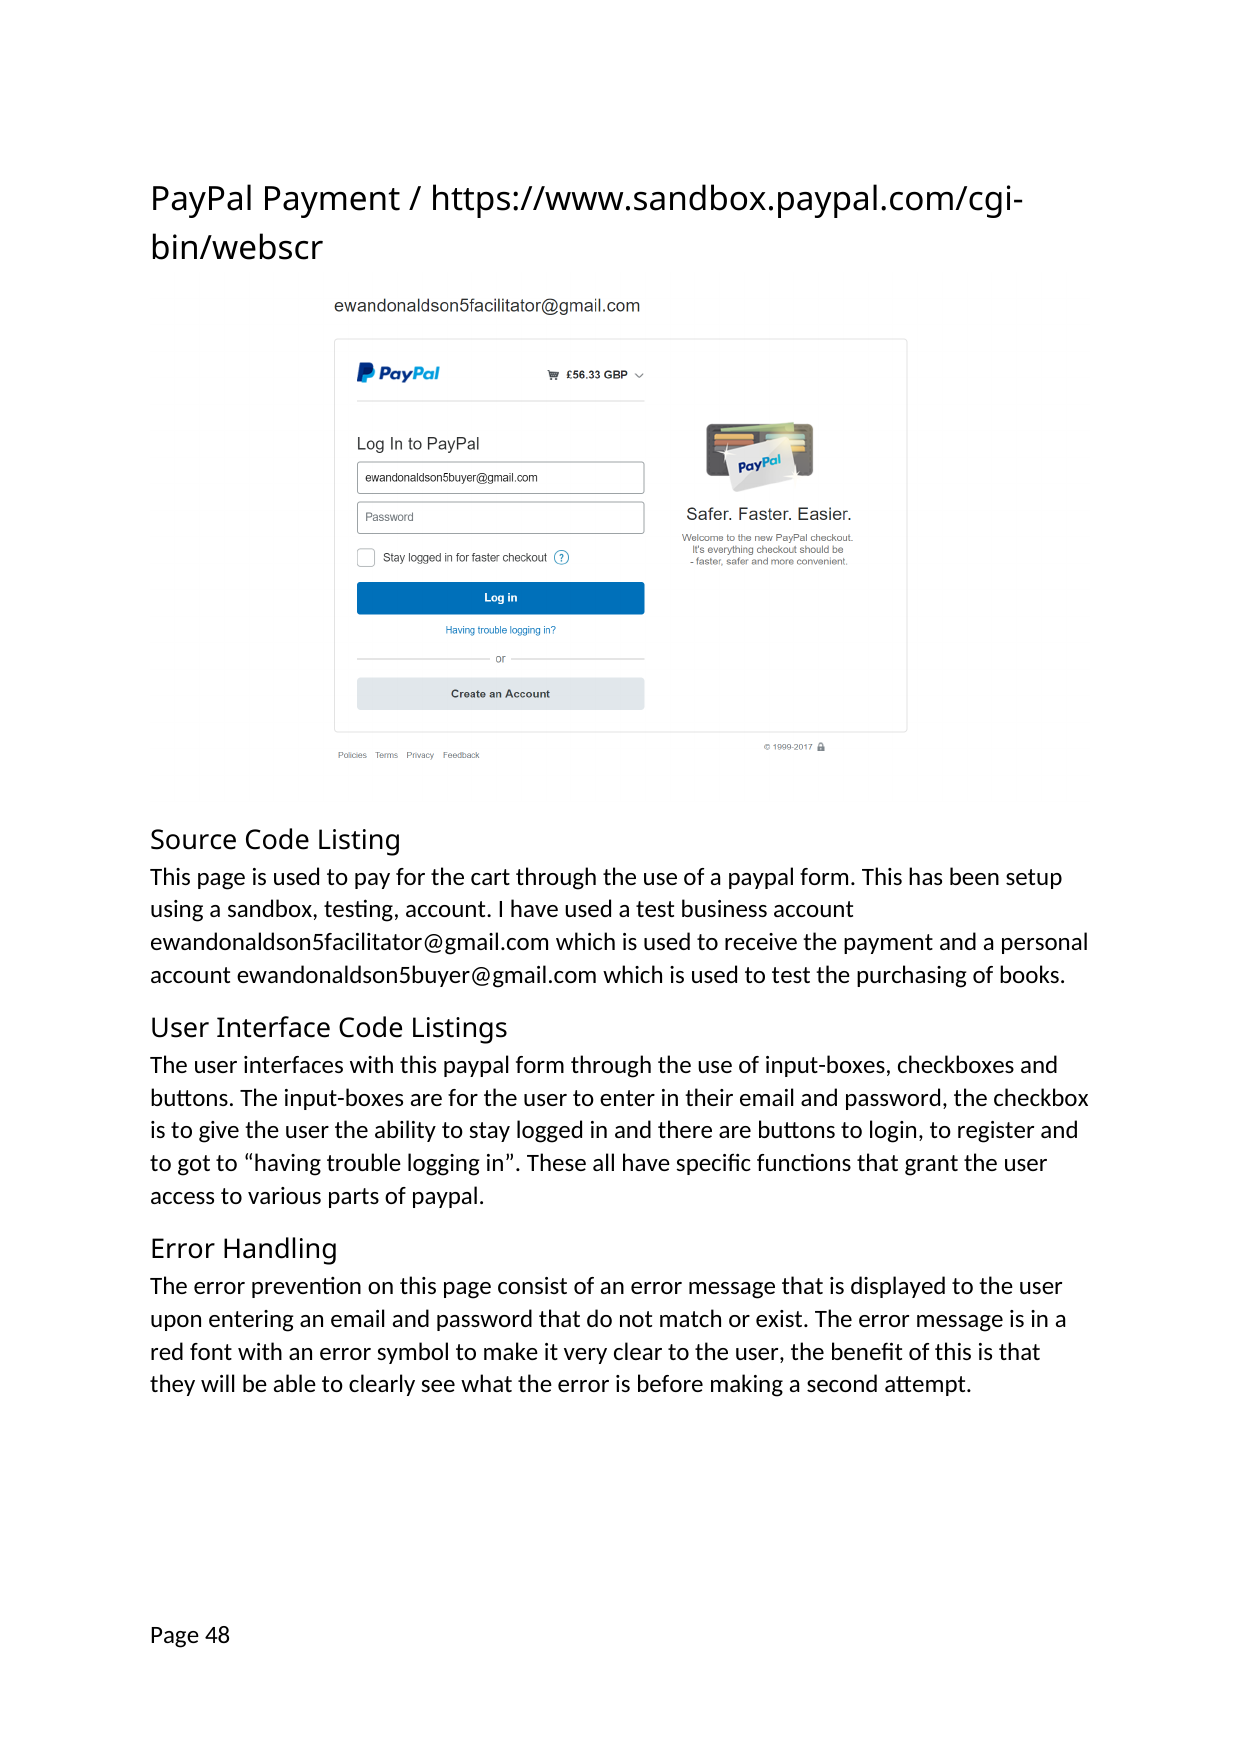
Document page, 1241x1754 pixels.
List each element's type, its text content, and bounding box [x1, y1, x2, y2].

subtitle PayPal Payment / https://www.sandbox.paypal.com/cgi-bin/webscr [150, 175, 1090, 269]
subtitle Source Code Listing [150, 821, 1090, 858]
text The error prevention on this page consist of an error message that is displayed to the user upon entering an email and password that do not match or exist. The error message is in a red font with an error symbol to make it very clear to the user, the benefit of this is that they will be able to clearly see what the error is before making a second attempt. [150, 1270, 1090, 1399]
text The user interfaces with this paypal form through the use of input-boxes, checkboxes and buttons. The input-boxes are for the user to enter in their email and password, the checkbox is to give the user the ability to stay logged in and there are buttons to login, to register and to got to “having trouble logging in”. These all have specific functions that grant the user access to various parts of paypal. [150, 1049, 1090, 1211]
picture [150, 272, 1091, 802]
subtitle User Interface Code Listings [150, 1009, 1090, 1046]
text This page is used to pay for the cart through the use of a paypal form. This has been setup using a sandbox, testing, account. I have used a test business account ewandonaldson5facilitator@gmail.com which is used to receive the payment and a personal account ewandonaldson5buyer@gmail.com which is used to test the purchasing of books. [150, 861, 1090, 990]
subtitle Error Handling [150, 1230, 1090, 1267]
